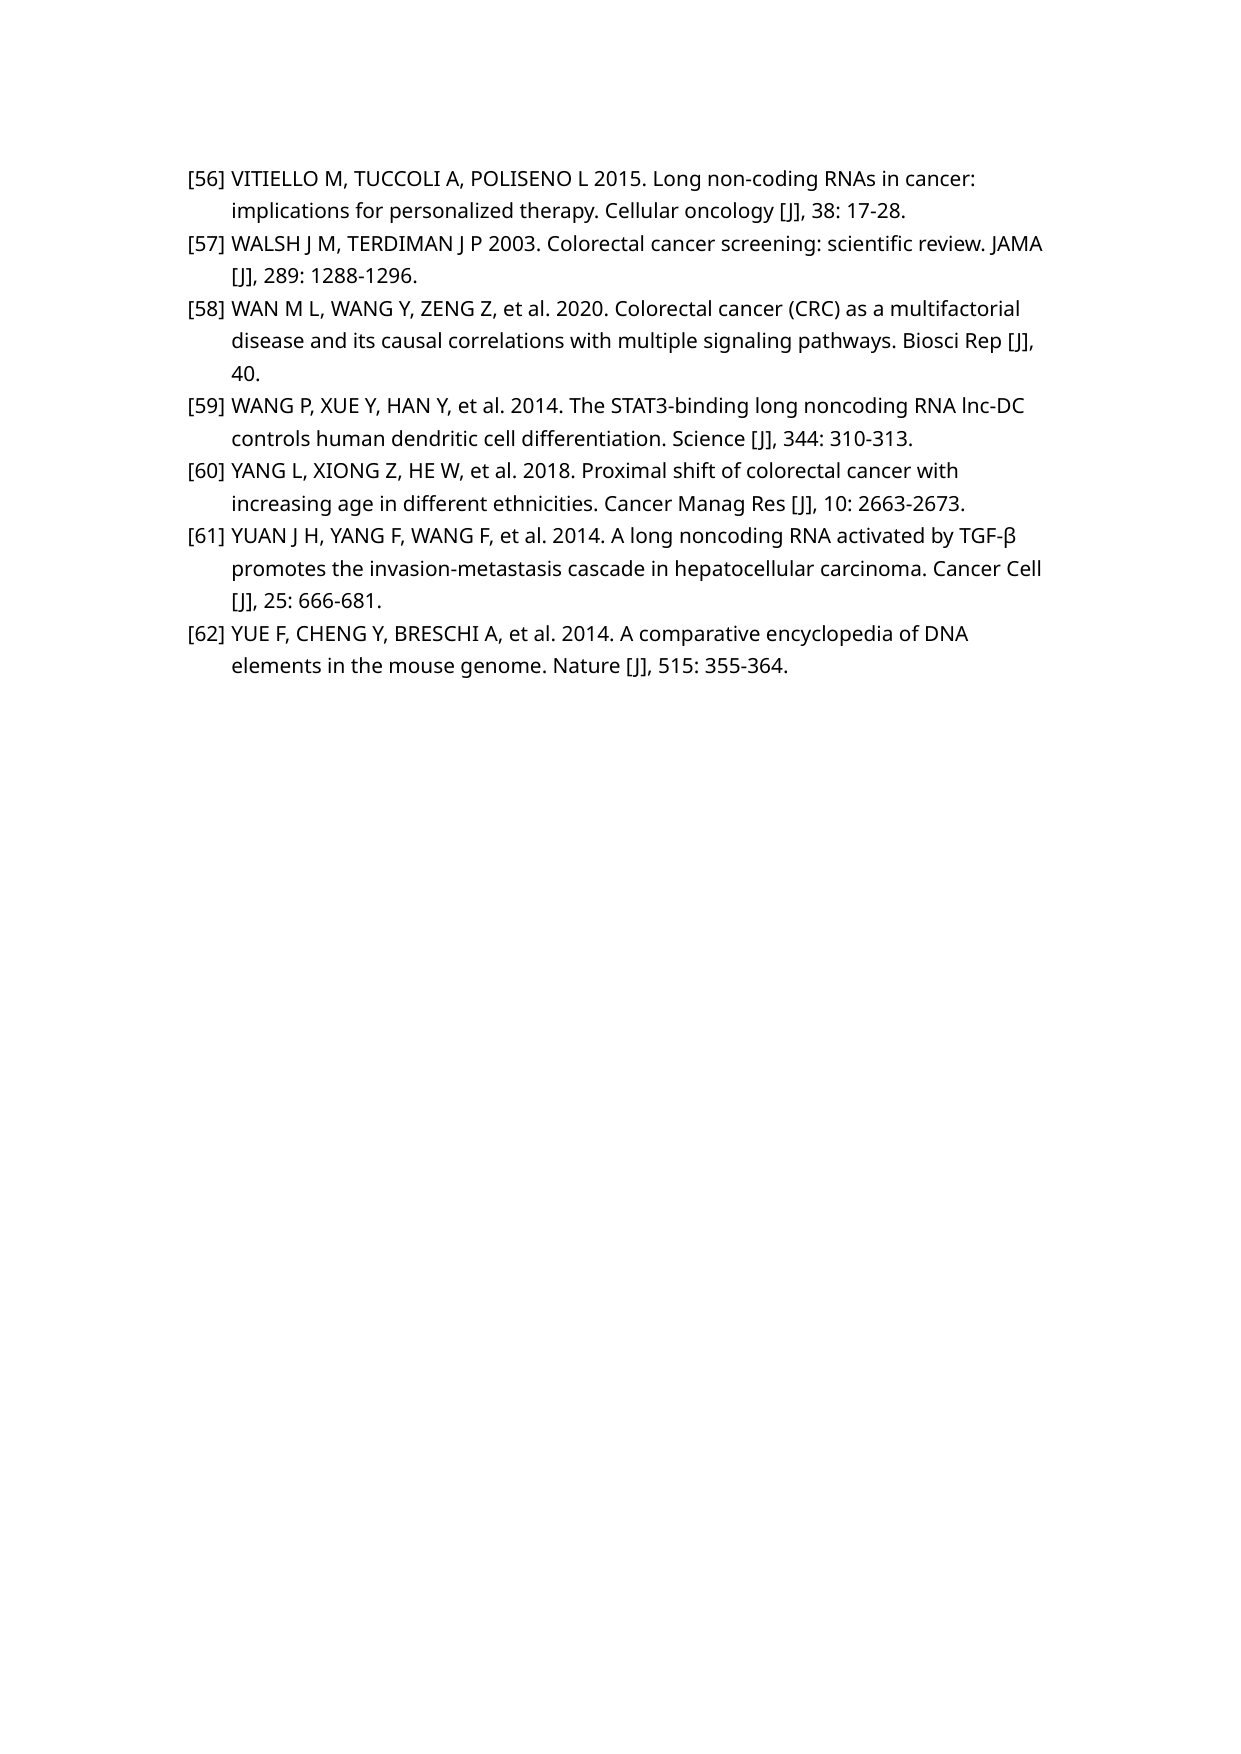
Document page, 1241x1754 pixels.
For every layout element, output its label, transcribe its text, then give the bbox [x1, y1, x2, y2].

list YUAN J H, YANG F, WANG F, et al. 2014. A long noncoding RNA activated by TGF-β promotes the invasion-metastasis cascade in hepatocellular carcinoma. Cancer Cell [J], 25: 666-681. [187, 519, 1053, 617]
list WAN M L, WANG Y, ZENG Z, et al. 2020. Colorectal cancer (CRC) as a multifactorial disease and its causal correlations with multiple signaling pathways. Biosci Rep [J], 40. [187, 292, 1053, 389]
list VITIELLO M, TUCCOLI A, POLISENO L 2015. Long non-coding RNAs in cancer: implications for personalized therapy. Cellular oncology [J], 38: 17-28. [187, 162, 1053, 227]
list WALSH J M, TERDIMAN J P 2003. Colorectal cancer screening: scientific review. JAMA [J], 289: 1288-1296. [187, 227, 1053, 292]
list YANG L, XIONG Z, HE W, et al. 2018. Proximal shift of colorectal cancer with increasing age in different ethnicities. Cancer Manag Res [J], 10: 2663-2673. [187, 454, 1053, 519]
list YUE F, CHENG Y, BRESCHI A, et al. 2014. A comparative encyclopedia of DNA elements in the mouse genome. Nature [J], 515: 355-364. [187, 617, 1053, 682]
list WANG P, XUE Y, HAN Y, et al. 2014. The STAT3-binding long noncoding RNA lnc-DC controls human dendritic cell differentiation. Science [J], 344: 310-313. [187, 389, 1053, 454]
